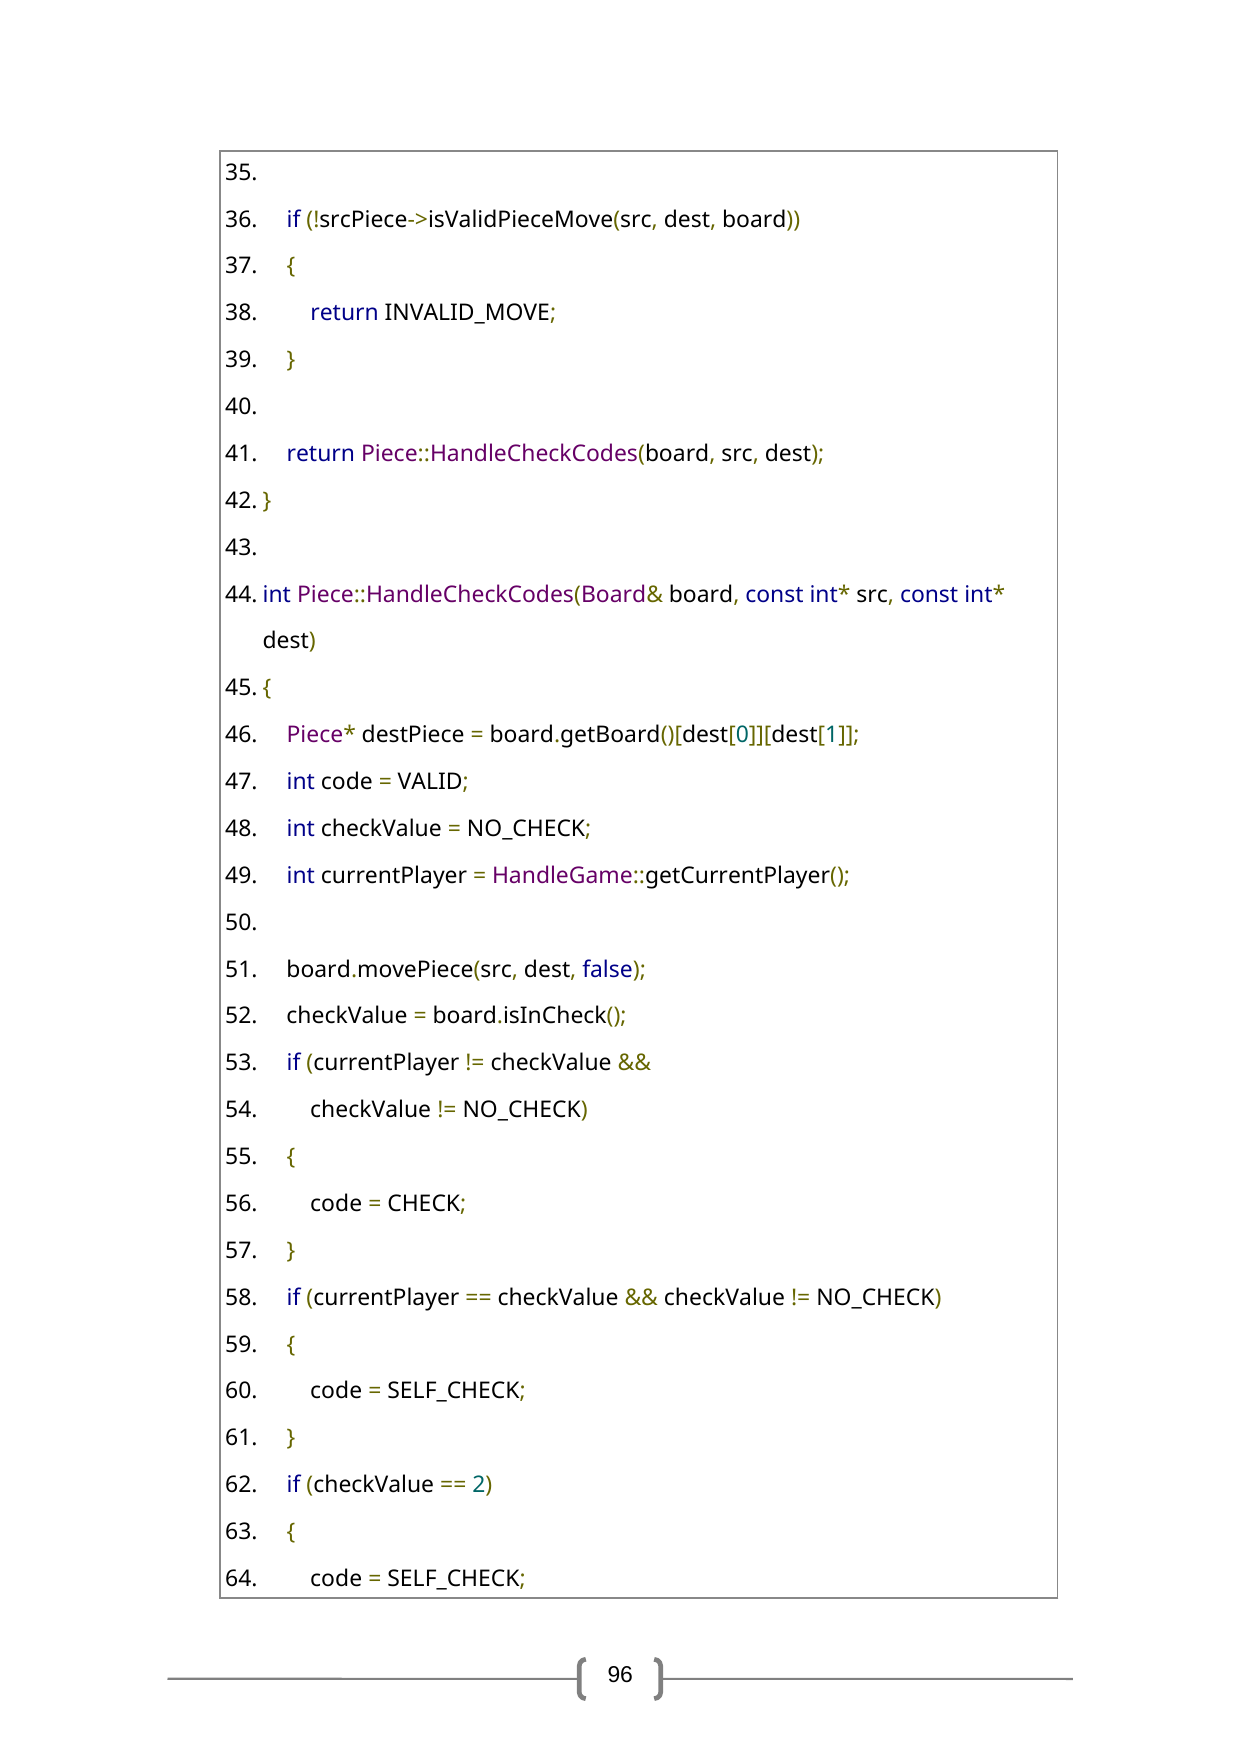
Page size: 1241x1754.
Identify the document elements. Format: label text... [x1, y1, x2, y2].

list { [221, 244, 1057, 281]
list if (currentPlayer != checkValue && [221, 1041, 1057, 1078]
list checkValue != NO_CHECK) [221, 1087, 1057, 1124]
list } [221, 337, 1057, 374]
list int Piece::HandleCheckCodes(Board& board, const int* src, const int* dest) [221, 572, 1057, 656]
list code = SELF_CHECK; [221, 1369, 1057, 1406]
list { [221, 1322, 1057, 1359]
list int code = VALID; [221, 759, 1057, 796]
list code = SELF_CHECK; [221, 1556, 1057, 1597]
list return INVALID_MOVE; [221, 291, 1057, 328]
list } [221, 1228, 1057, 1265]
list } [221, 478, 1057, 515]
list if (checkValue == 2) [221, 1462, 1057, 1499]
list { [221, 666, 1057, 703]
list return Piece::HandleCheckCodes(board, src, dest); [221, 431, 1057, 468]
list board.movePiece(src, dest, false); [221, 947, 1057, 984]
list code = CHECK; [221, 1181, 1057, 1218]
list { [221, 1134, 1057, 1171]
list { [221, 1509, 1057, 1546]
list int checkValue = NO_CHECK; [221, 806, 1057, 843]
list checkValue = board.isInCheck(); [221, 994, 1057, 1031]
list Piece* destPiece = board.getBoard()[dest[0]][dest[1]]; [221, 712, 1057, 749]
list if (!srcPiece->isValidPieceMove(src, dest, board)) [221, 197, 1057, 234]
list if (currentPlayer == checkValue && checkValue != NO_CHECK) [221, 1275, 1057, 1312]
list } [221, 1416, 1057, 1453]
list int currentPlayer = HandleGame::getCurrentPlayer(); [221, 853, 1057, 890]
